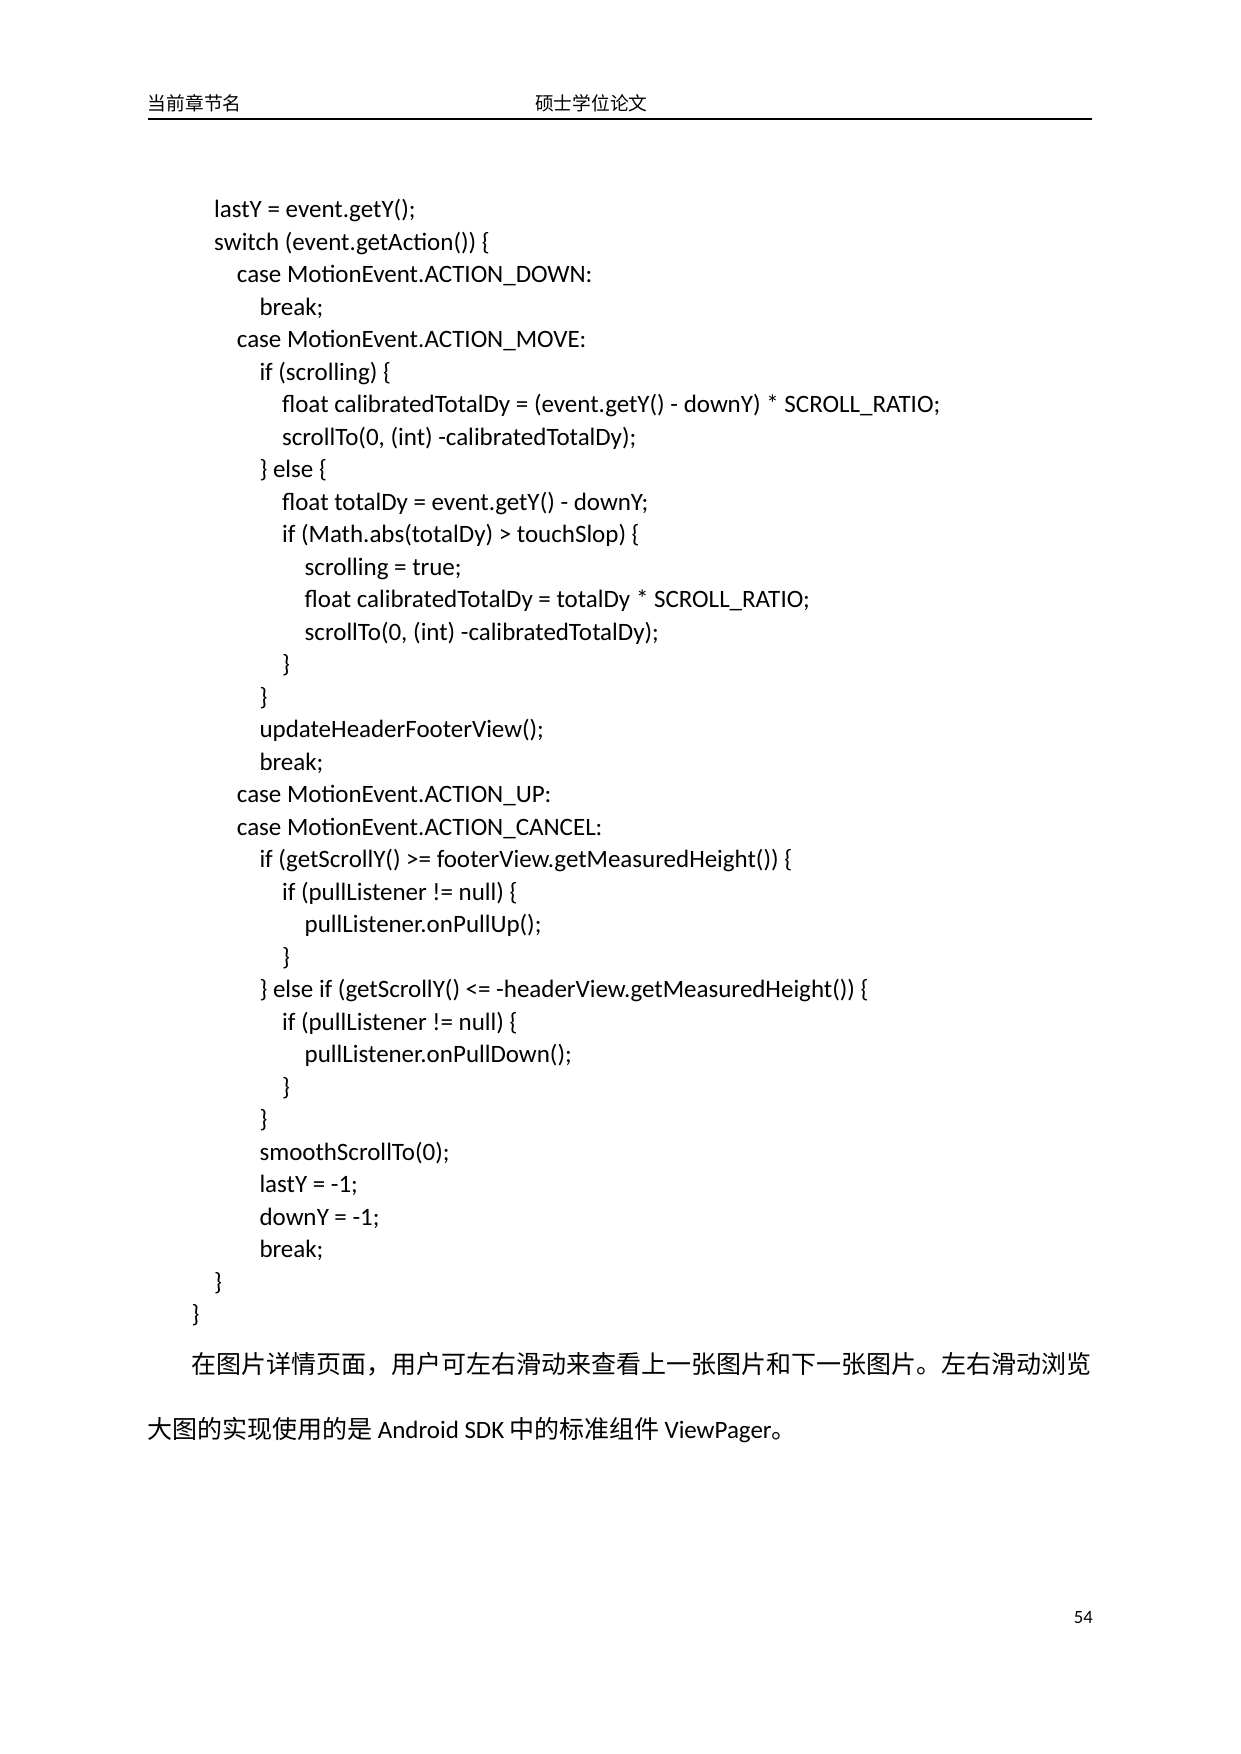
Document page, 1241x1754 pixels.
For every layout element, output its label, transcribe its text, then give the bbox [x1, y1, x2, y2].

text lastY = -1; [148, 1167, 1092, 1200]
text if (pullListener != null) { [148, 1005, 1092, 1037]
text case MotionEvent.ACTION_UP: [148, 777, 1092, 810]
text if (Math.abs(totalDy) > touchSlop) { [148, 517, 1092, 550]
text if (scrolling) { [148, 355, 1092, 387]
text 在图片详情页面，用户可左右滑动来查看上一张图片和下一张图片。左右滑动浏览大图的实现使用的是Android SDK中的标准组件ViewPager。 [148, 1330, 1092, 1460]
text break; [148, 1232, 1092, 1265]
text float calibratedTotalDy = (event.getY() - downY) * SCROLL_RATIO; [148, 387, 1092, 420]
text } else if (getScrollY() <= -headerView.getMeasuredHeight()) { [148, 972, 1092, 1005]
text } [148, 1102, 1092, 1135]
text updateHeaderFooterView(); [148, 712, 1092, 745]
text break; [148, 290, 1092, 322]
text case MotionEvent.ACTION_CANCEL: [148, 810, 1092, 842]
text } [148, 1297, 1092, 1330]
text pullListener.onPullDown(); [148, 1037, 1092, 1070]
text } [148, 680, 1092, 712]
text float totalDy = event.getY() - downY; [148, 485, 1092, 517]
text } else { [148, 452, 1092, 485]
text if (getScrollY() >= footerView.getMeasuredHeight()) { [148, 842, 1092, 875]
text } [148, 940, 1092, 972]
text float calibratedTotalDy = totalDy * SCROLL_RATIO; [148, 582, 1092, 615]
text pullListener.onPullUp(); [148, 907, 1092, 940]
text case MotionEvent.ACTION_MOVE: [148, 322, 1092, 355]
text lastY = event.getY(); [148, 192, 1092, 225]
text } [148, 1265, 1092, 1297]
text scrollTo(0, (int) -calibratedTotalDy); [148, 420, 1092, 452]
text } [148, 1070, 1092, 1102]
text case MotionEvent.ACTION_DOWN: [148, 257, 1092, 290]
text downY = -1; [148, 1200, 1092, 1232]
text scrollTo(0, (int) -calibratedTotalDy); [148, 615, 1092, 647]
text } [148, 647, 1092, 680]
text switch (event.getAction()) { [148, 225, 1092, 257]
text smoothScrollTo(0); [148, 1135, 1092, 1167]
text if (pullListener != null) { [148, 875, 1092, 907]
text scrolling = true; [148, 550, 1092, 582]
text break; [148, 745, 1092, 777]
